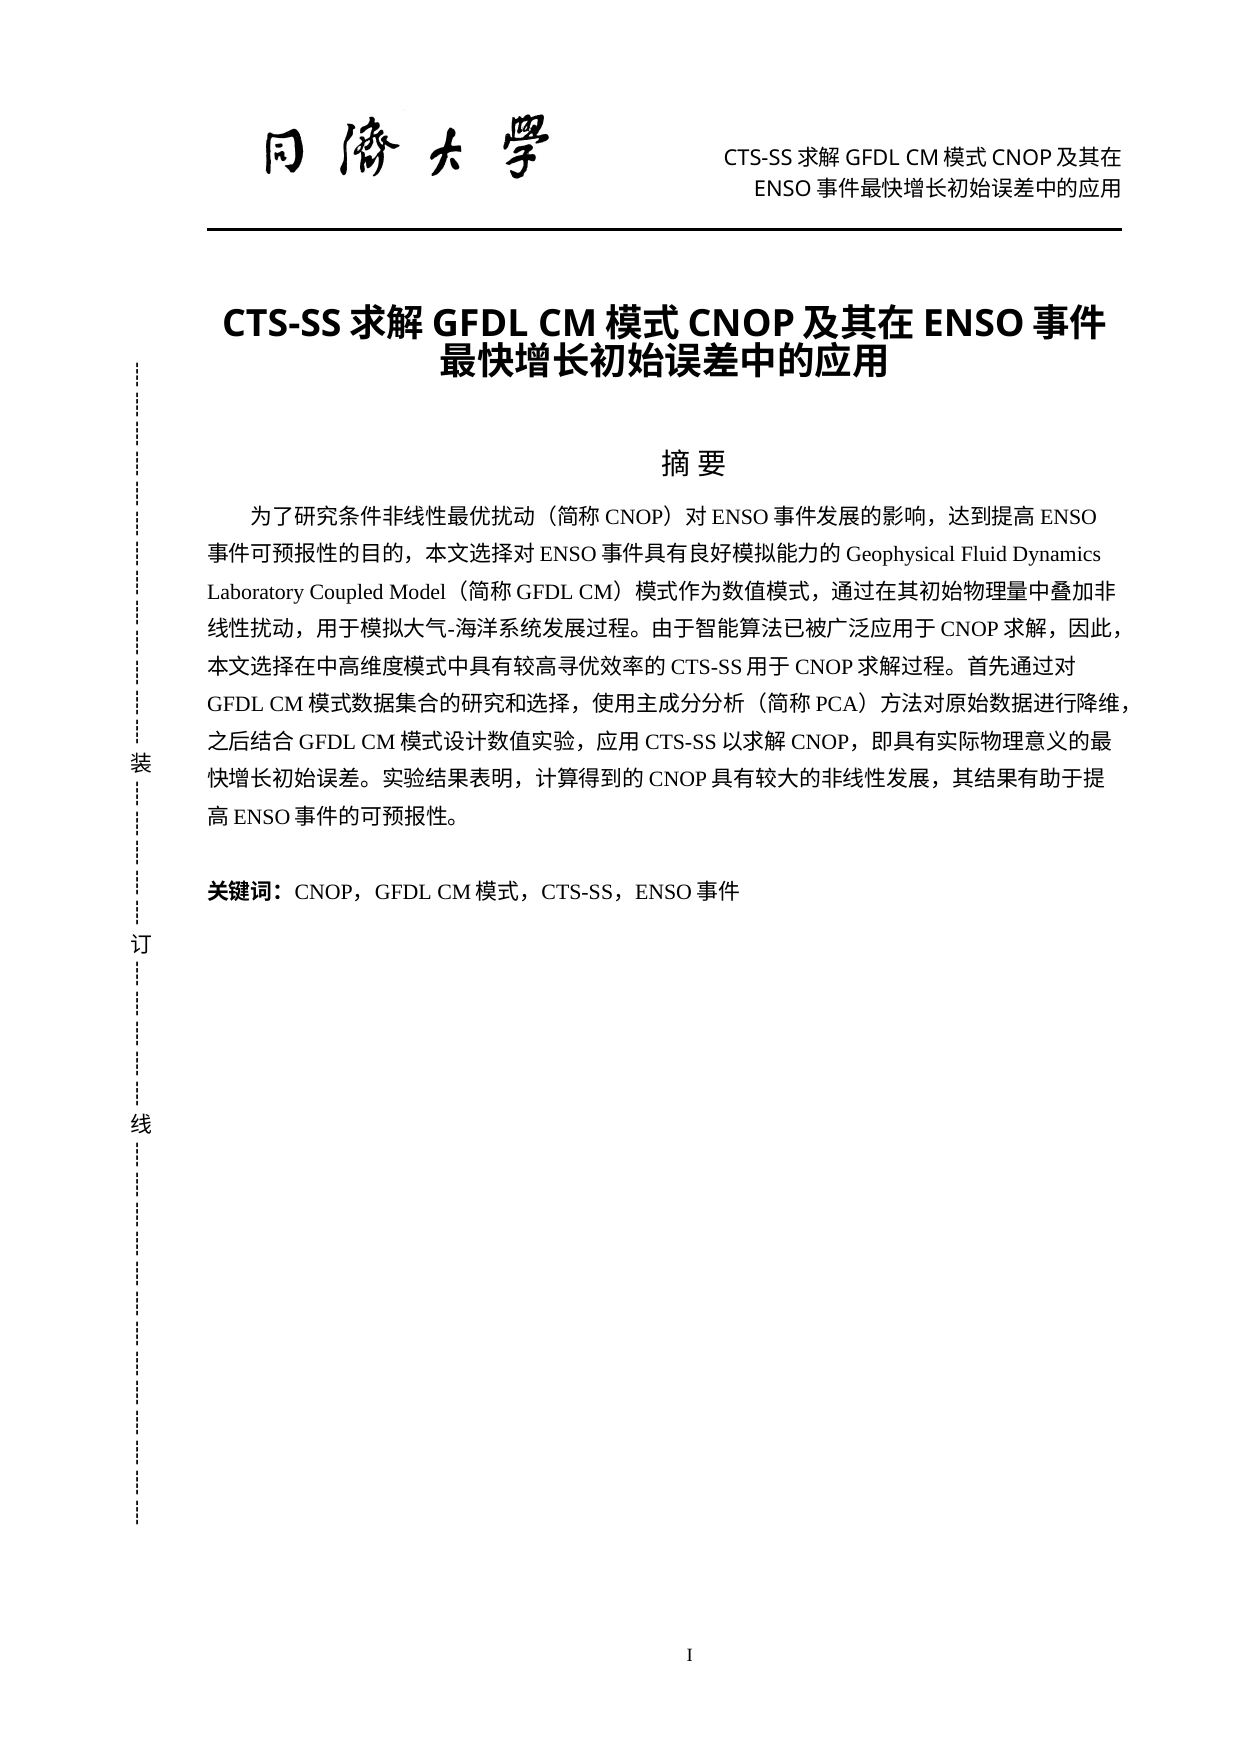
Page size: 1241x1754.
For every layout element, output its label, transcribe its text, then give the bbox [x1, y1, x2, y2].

picture [244, 106, 567, 185]
text 关键词：CNOP，GFDL CM模式，CTS-SS，ENSO事件 [207, 869, 1122, 907]
text 为了研究条件非线性最优扰动（简称CNOP）对ENSO事件发展的影响，达到提高ENSO事件可预报性的目的，本文选择对ENSO事件具有良好模拟能力的Geophysical Fluid Dynamics Laboratory Coupled Model（简称GFDL CM）模式作为数值模式，通过在其初始物理量中叠加非线性扰动，用于模拟大气-海洋系统发展过程。由于智能算法已被广泛应用于CNOP求解，因此，本文选择在中高维度模式中具有较高寻优效率的CTS-SS用于CNOP求解过程。首先通过对GFDL CM模式数据集合的研究和选择，使用主成分分析（简称PCA）方法对原始数据进行降维，之后结合GFDL CM模式设计数值实验，应用CTS-SS以求解CNOP，即具有实际物理意义的最快增长初始误差。实验结果表明，计算得到的CNOP具有较大的非线性发展，其结果有助于提高ENSO事件的可预报性。 [207, 494, 1122, 832]
text 摘 要 [207, 444, 1122, 482]
text CTS-SS求解GFDL CM模式CNOP及其在ENSO事件最快增长初始误差中的应用 [207, 307, 1122, 382]
